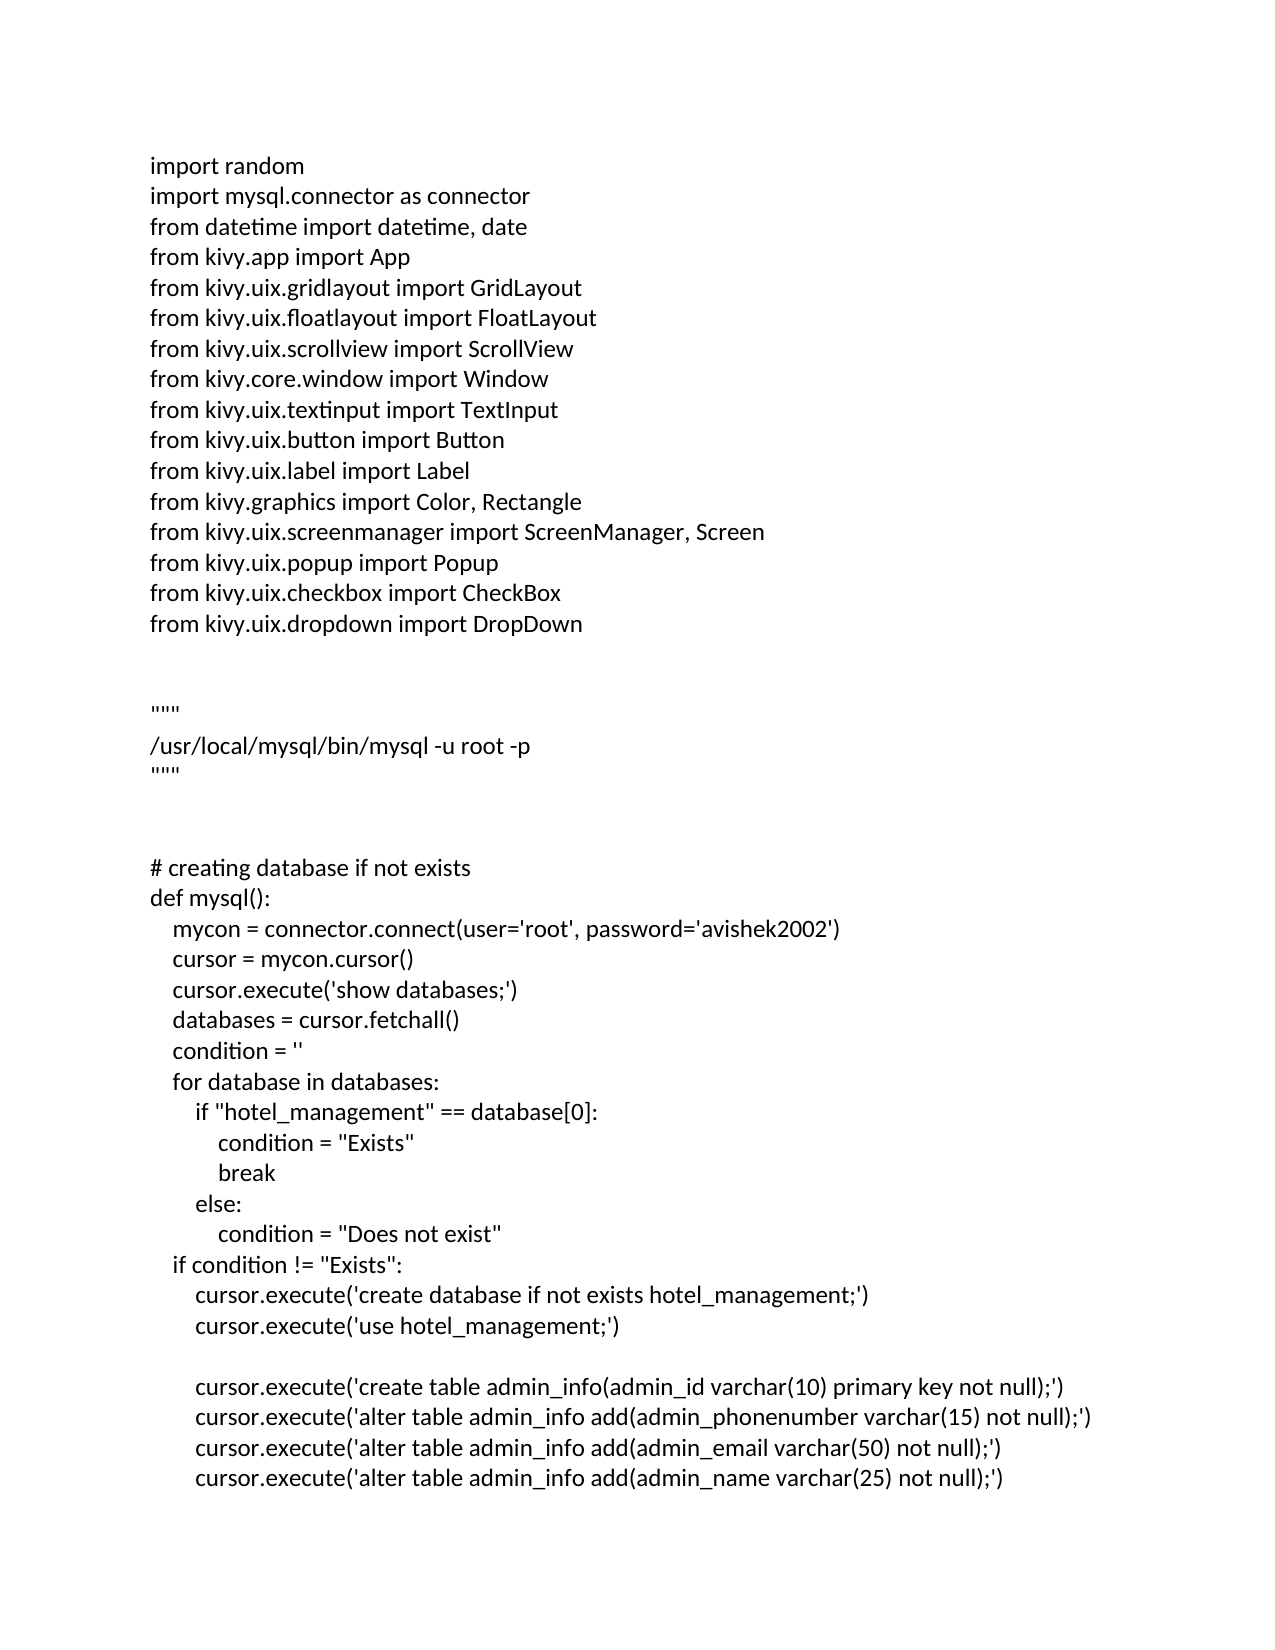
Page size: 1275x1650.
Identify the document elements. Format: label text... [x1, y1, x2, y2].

text from kivy.uix.dropdown import DropDown [150, 608, 1125, 638]
text for database in databases: [150, 1066, 1125, 1096]
text from kivy.app import App [150, 242, 1125, 272]
text cursor.execute('show databases;') [150, 974, 1125, 1004]
text cursor.execute('create database if not exists hotel_management;') [150, 1279, 1125, 1310]
text import random [150, 150, 1125, 181]
text cursor.execute('alter table admin_info add(admin_email varchar(50) not null);') [150, 1432, 1125, 1462]
text mycon = connector.connect(user='root', password='avishek2002') [150, 913, 1125, 943]
text from kivy.uix.scrollview import ScrollView [150, 333, 1125, 364]
text from kivy.core.window import Window [150, 364, 1125, 394]
text from kivy.uix.screenmanager import ScreenManager, Screen [150, 516, 1125, 547]
text /usr/local/mysql/bin/mysql -u root -p [150, 730, 1125, 760]
text from kivy.uix.popup import Popup [150, 547, 1125, 577]
text from kivy.uix.floatlayout import FloatLayout [150, 303, 1125, 333]
text cursor.execute('alter table admin_info add(admin_name varchar(25) not null);') [150, 1462, 1125, 1493]
text cursor.execute('create table admin_info(admin_id varchar(10) primary key not null);') [150, 1371, 1125, 1401]
text from kivy.uix.checkbox import CheckBox [150, 577, 1125, 608]
text cursor.execute('alter table admin_info add(admin_phonenumber varchar(15) not null);') [150, 1401, 1125, 1432]
text from kivy.uix.gridlayout import GridLayout [150, 272, 1125, 303]
text def mysql(): [150, 882, 1125, 913]
text """ [150, 699, 1125, 730]
text from kivy.graphics import Color, Rectangle [150, 486, 1125, 516]
text from kivy.uix.button import Button [150, 425, 1125, 455]
text from kivy.uix.label import Label [150, 455, 1125, 486]
text from datetime import datetime, date [150, 211, 1125, 242]
text cursor.execute('use hotel_management;') [150, 1310, 1125, 1340]
text """ [150, 760, 1125, 791]
text cursor = mycon.cursor() [150, 943, 1125, 974]
text from kivy.uix.textinput import TextInput [150, 394, 1125, 425]
text condition = '' [150, 1035, 1125, 1066]
text break [150, 1157, 1125, 1188]
text if "hotel_management" == database[0]: [150, 1096, 1125, 1127]
text databases = cursor.fetchall() [150, 1004, 1125, 1035]
text else: [150, 1188, 1125, 1218]
text import mysql.connector as connector [150, 181, 1125, 211]
text if condition != "Exists": [150, 1249, 1125, 1279]
text # creating database if not exists [150, 852, 1125, 882]
text condition = "Does not exist" [150, 1218, 1125, 1249]
text condition = "Exists" [150, 1127, 1125, 1157]
